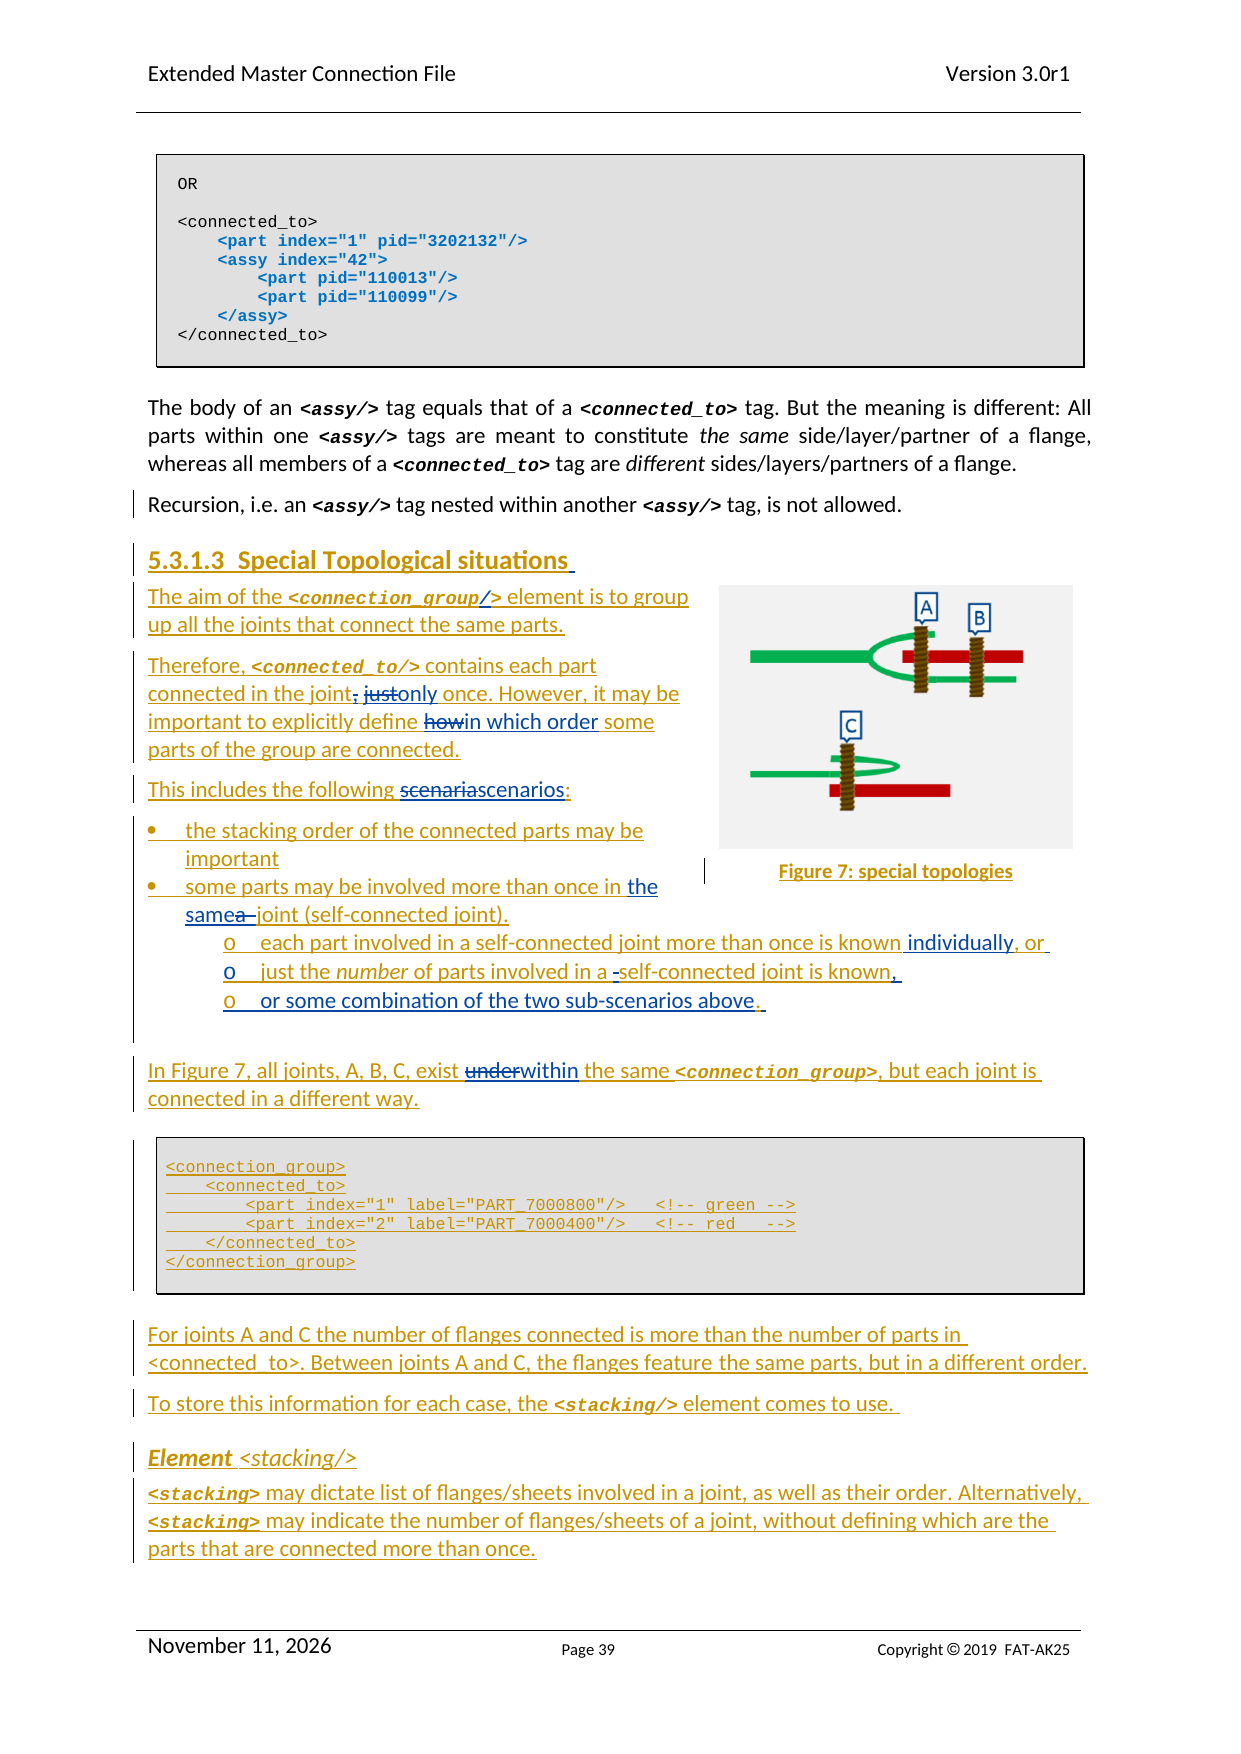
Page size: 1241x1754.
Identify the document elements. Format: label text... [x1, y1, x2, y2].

text <part pid="110099"/> [157, 286, 1083, 304]
text The body of an <assy/> tag equals that of a <connected_to> tag. But the meaning is different: All parts within one <assy/> tags are meant to constitute the same side/layer/partner of a flange, whereas all members of a <connected_to> tag are different sides/layers/partners of a flange. [148, 393, 1092, 477]
text <assy index="42"> [157, 248, 1083, 267]
picture [718, 585, 1073, 849]
text OR [157, 172, 1083, 191]
text <part pid="110013"/> [157, 267, 1083, 286]
text <connected_to> [157, 210, 1083, 229]
text <part index="1" pid="3202132"/> [157, 229, 1083, 248]
text </assy> [157, 304, 1083, 323]
text </connected_to> [157, 323, 1083, 342]
text Figure 7 [148, 1056, 1092, 1112]
text Recursion, i.e. an <assy/> tag nested within another <assy/> tag, is not allowed. [148, 490, 1092, 518]
